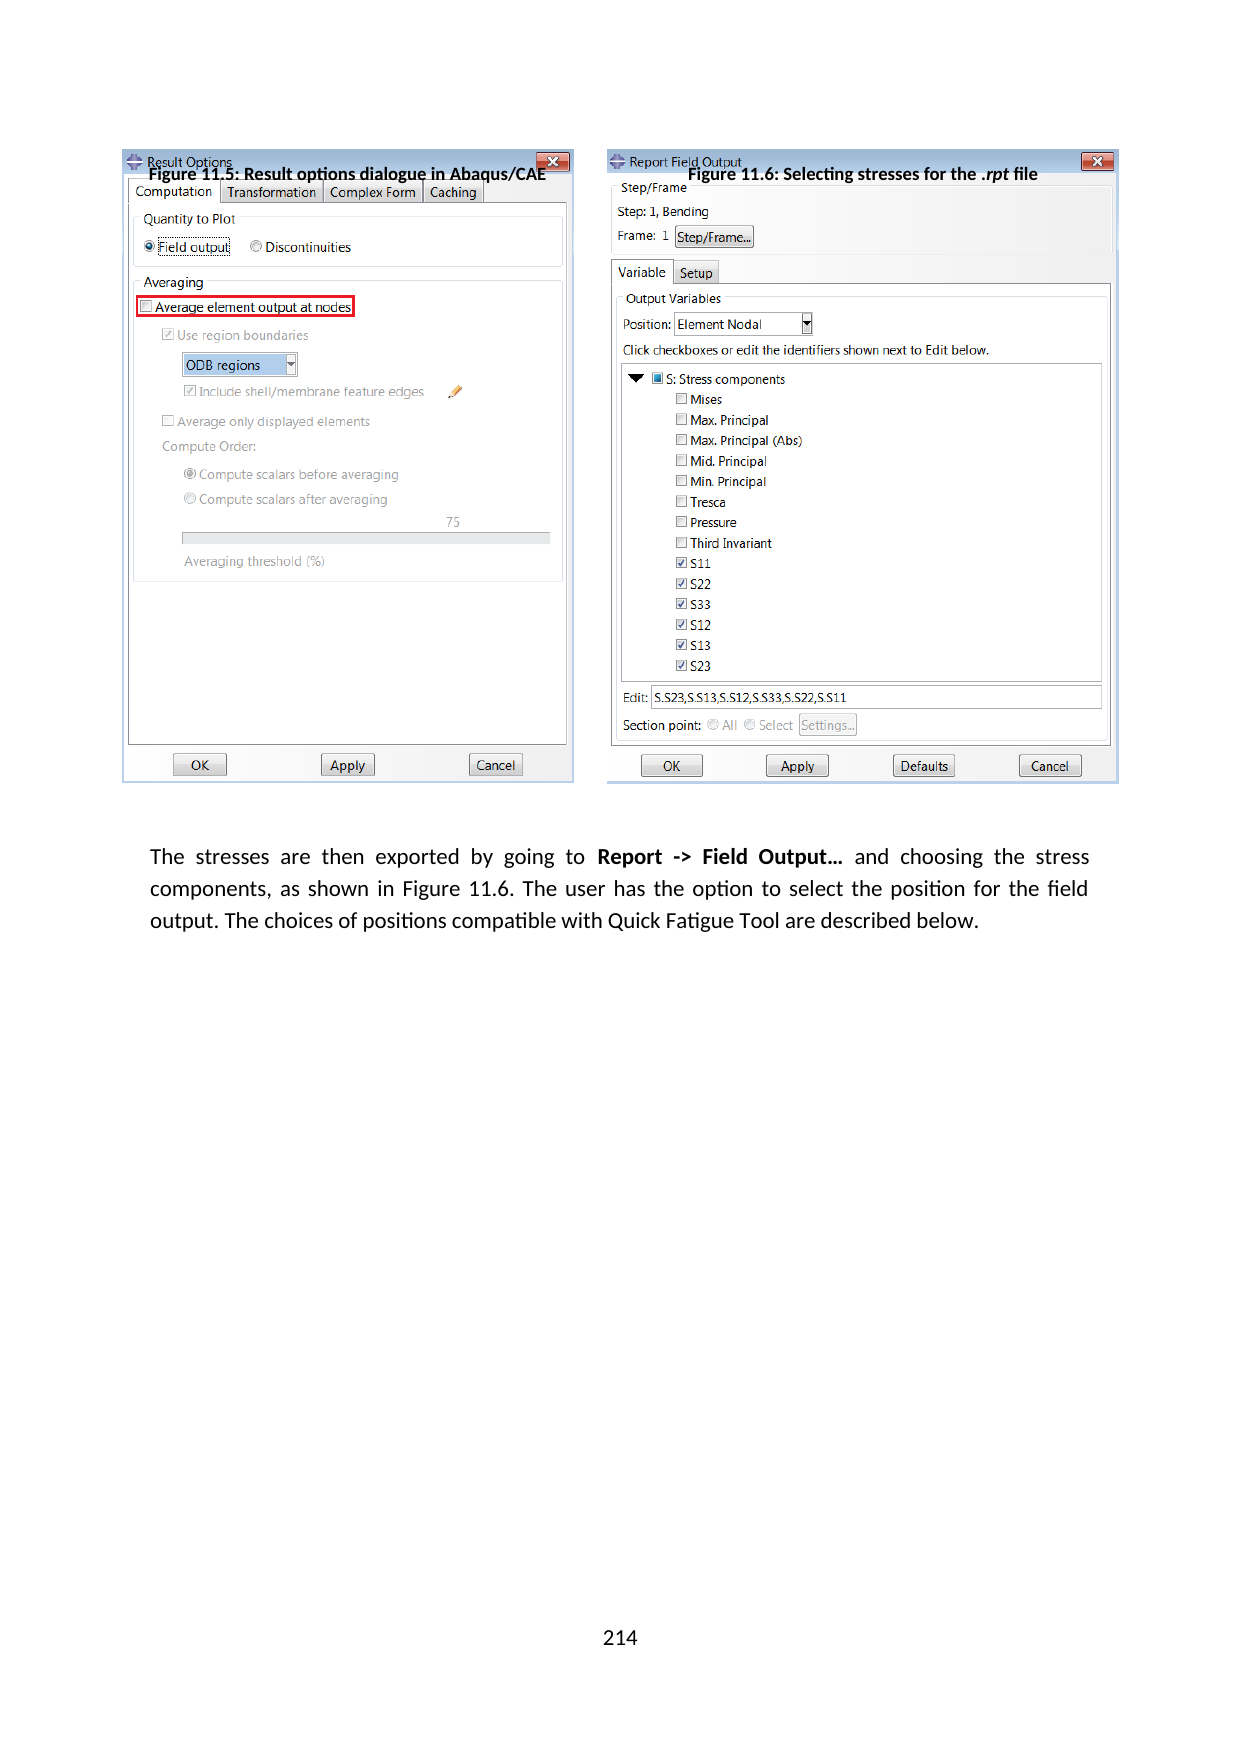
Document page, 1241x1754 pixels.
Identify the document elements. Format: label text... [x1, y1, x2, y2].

picture [607, 149, 1119, 784]
picture [122, 149, 574, 783]
